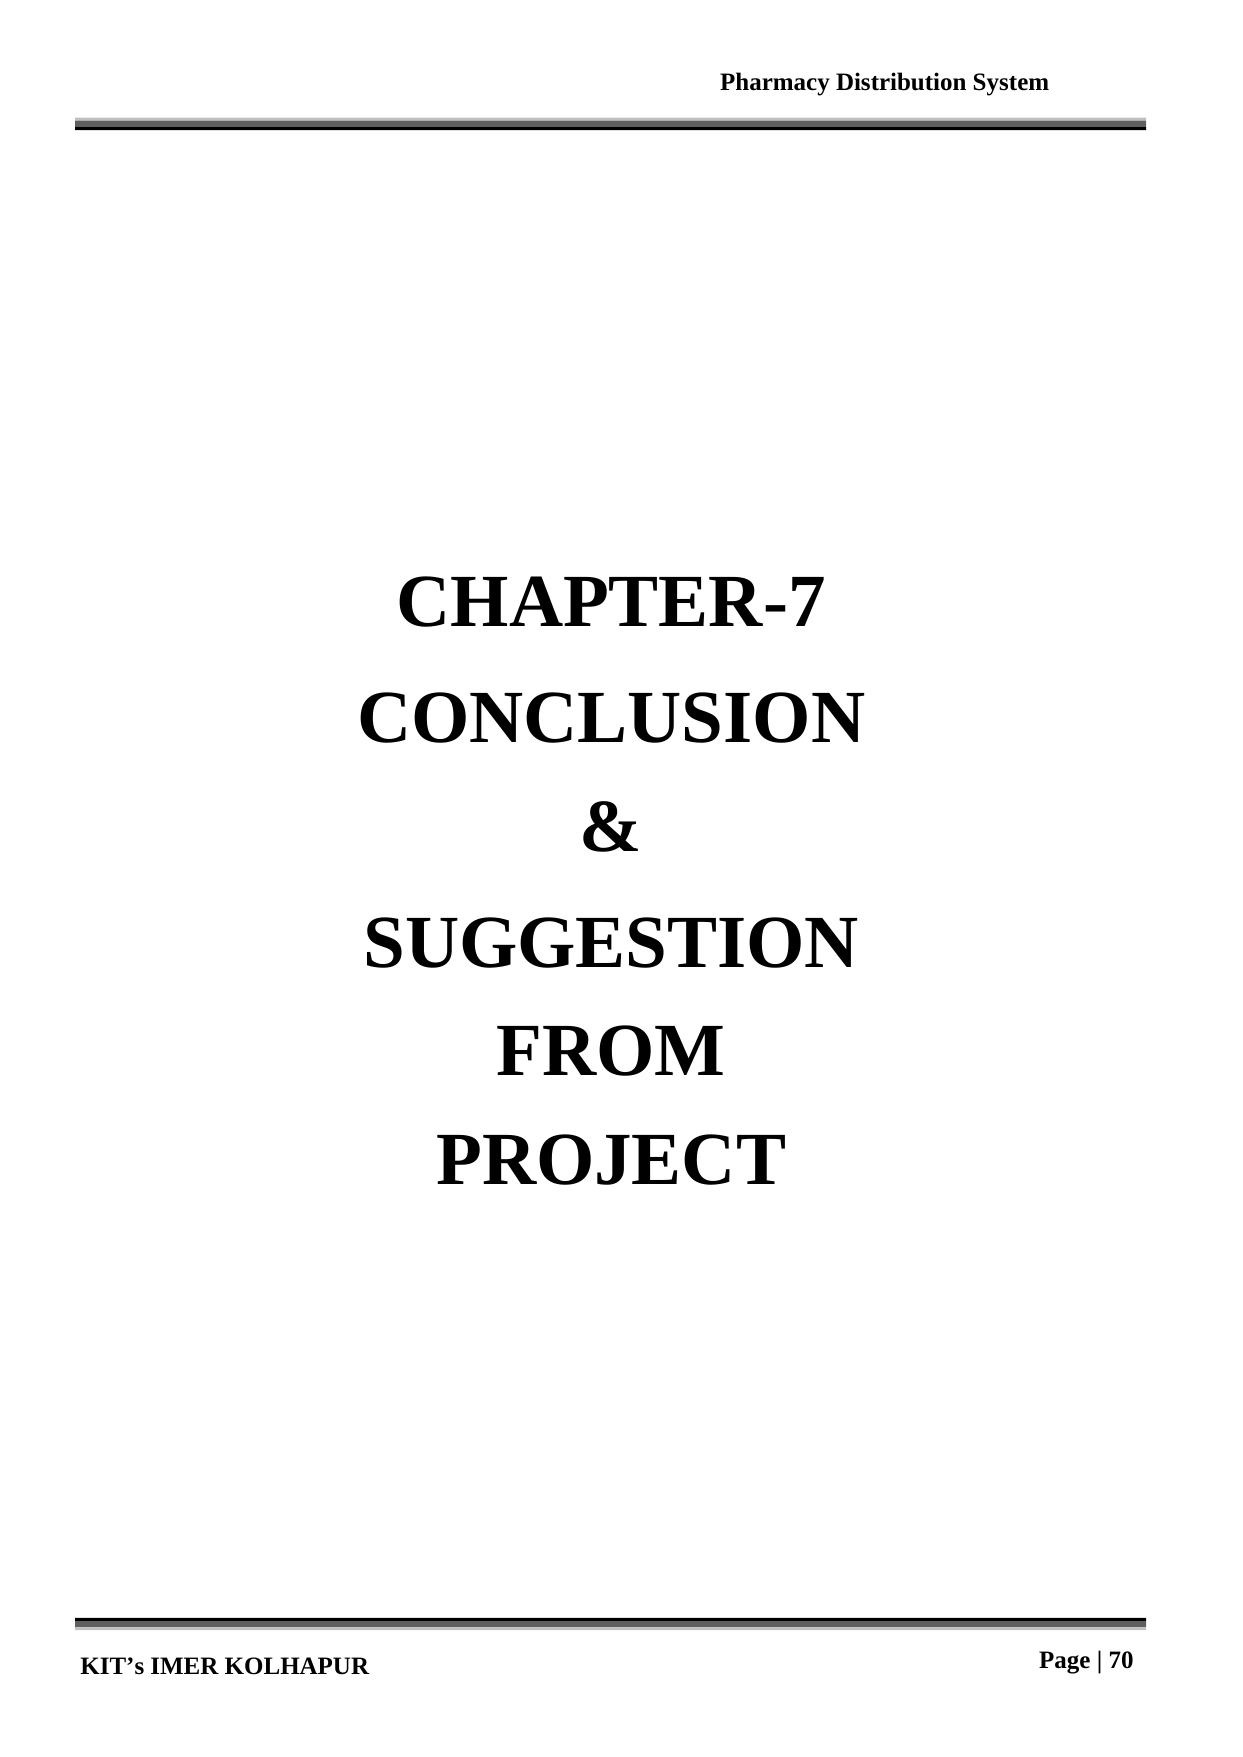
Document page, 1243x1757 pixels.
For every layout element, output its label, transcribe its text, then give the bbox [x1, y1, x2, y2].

subtitle SUGGESTION FROM [356, 897, 866, 1092]
subtitle CHAPTER-7 [356, 556, 866, 643]
text PROJECT [239, 1114, 983, 1200]
subtitle CONCLUSION & [356, 672, 866, 867]
